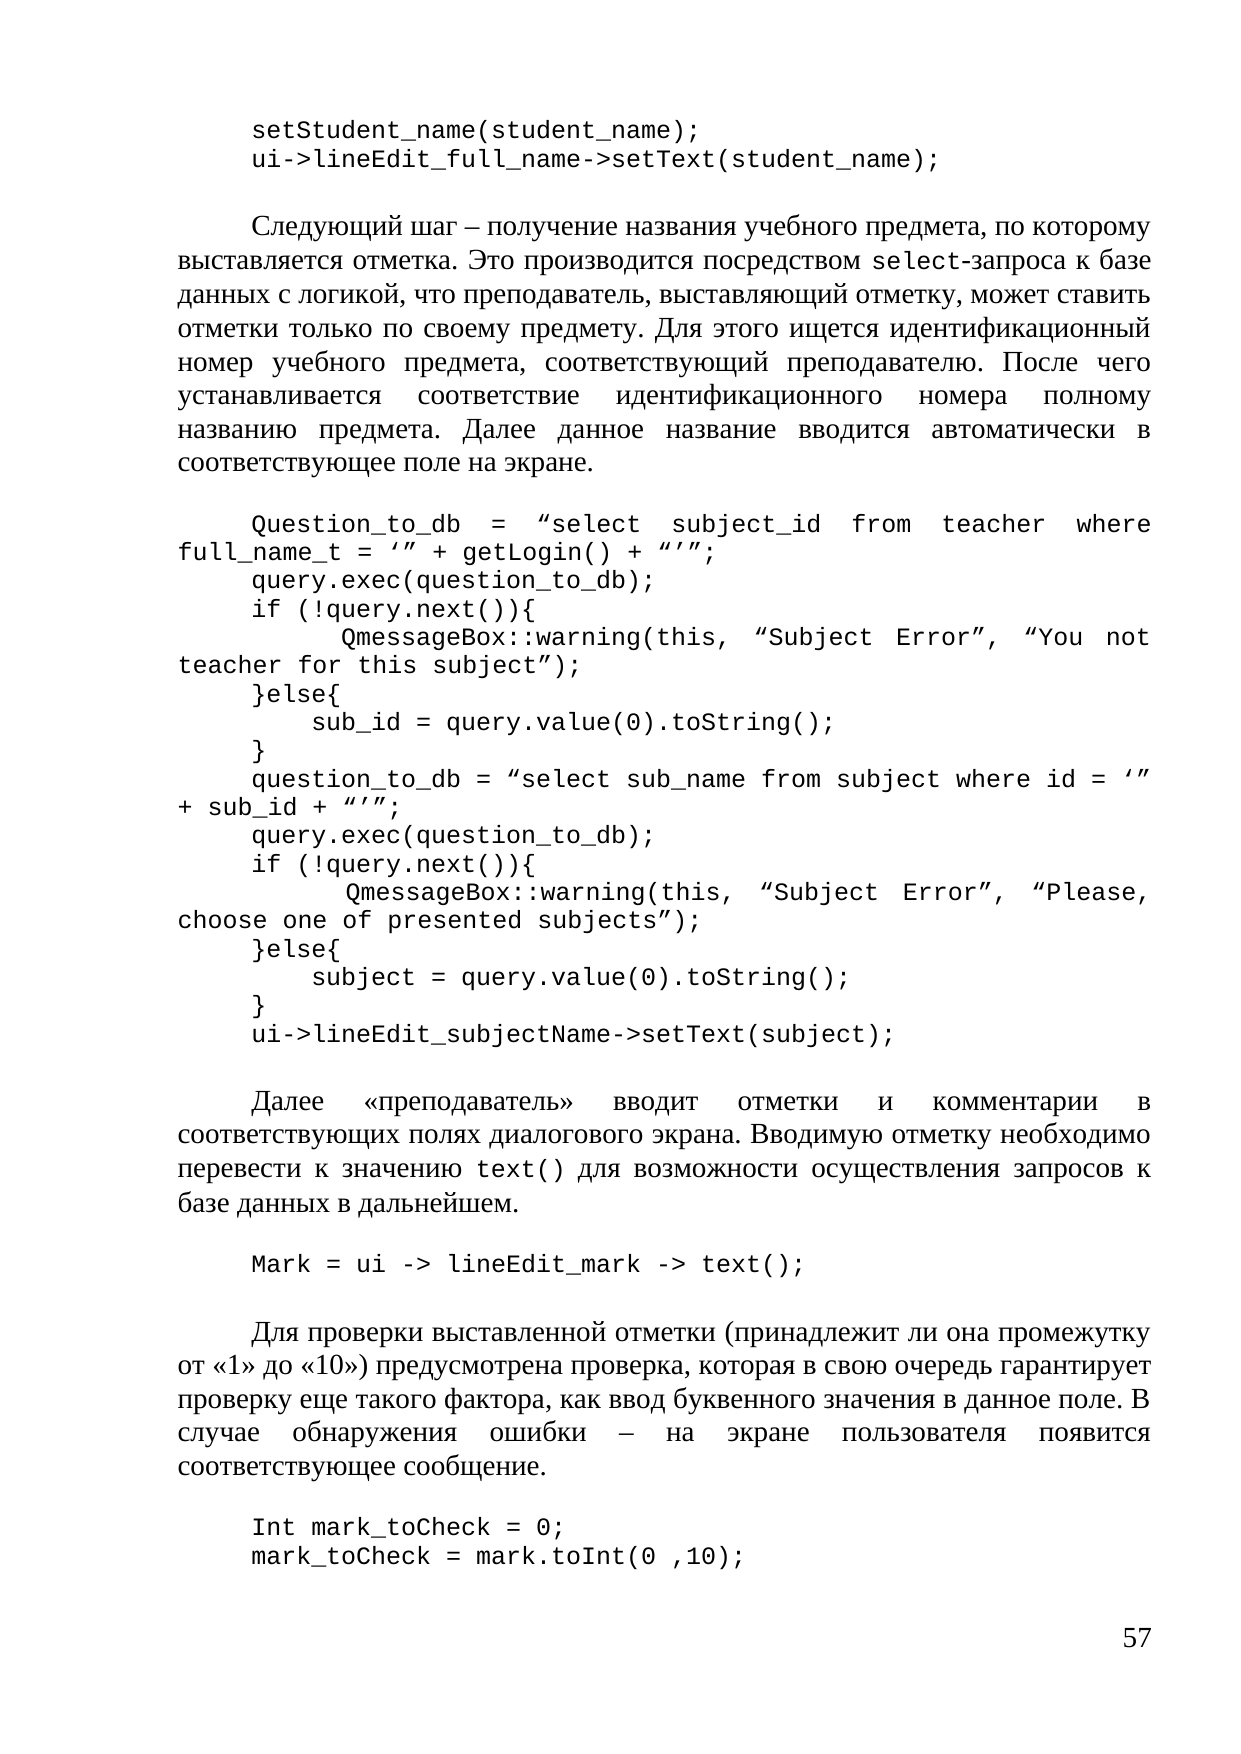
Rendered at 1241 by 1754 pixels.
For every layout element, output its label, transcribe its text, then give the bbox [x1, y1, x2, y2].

text query.exec(question_to_db); [177, 823, 1152, 851]
text Mark = ui -> lineEdit_mark -> text(); [177, 1252, 1152, 1280]
text if (!query.next()){ [177, 596, 1152, 625]
text mark_toCheck = mark.toInt(0 ,10); [177, 1543, 1152, 1572]
text QmessageBox::warning(this, “Subject Error”, “Please, choose one of presented subjects”); [177, 880, 1152, 936]
text } [177, 738, 1152, 766]
text Int mark_toCheck = 0; [177, 1515, 1152, 1543]
text query.exec(question_to_db); [177, 568, 1152, 596]
text subject = query.value(0).toString(); [177, 965, 1152, 993]
text question_to_db = “select sub_name from subject where id = ‘” + sub_id + “’”; [177, 766, 1152, 823]
text if (!query.next()){ [177, 851, 1152, 880]
text sub_id = query.value(0).toString(); [177, 710, 1152, 738]
text ui->lineEdit_subjectName->setText(subject); [177, 1021, 1152, 1050]
text }else{ [177, 681, 1152, 710]
text Для проверки выставленной отметки (принадлежит ли она промежутку от «1» до «10») предусмотрена проверка, которая в свою очередь гарантирует проверку еще такого фактора, как ввод буквенного значения в данное поле. В случае обнаружения ошибки – на экране пользователя появится соответствующее сообщение. [177, 1314, 1152, 1481]
text Следующий шаг – получение названия учебного предмета, по которому выставляется отметка. Это производится посредством select-запроса к базе данных с логикой, что преподаватель, выставляющий отметку, может ставить отметки только по своему предмету. Для этого ищется идентификационный номер учебного предмета, соответствующий преподавателю. После чего устанавливается соответствие идентификационного номера полному названию предмета. Далее данное название вводится автоматически в соответствующее поле на экране. [177, 208, 1152, 478]
text Question_to_db = “select subject_id from teacher where full_name_t = ‘” + getLogin() + “’”; [177, 511, 1152, 568]
text ui->lineEdit_full_name->setText(student_name); [177, 146, 1152, 175]
text QmessageBox::warning(this, “Subject Error”, “You not teacher for this subject”); [177, 625, 1152, 681]
text } [177, 993, 1152, 1021]
text Далее «преподаватель» вводит отметки и комментарии в соответствующих полях диалогового экрана. Вводимую отметку необходимо перевести к значению text() для возможности осуществления запросов к базе данных в дальнейшем. [177, 1083, 1152, 1218]
text }else{ [177, 936, 1152, 965]
text setStudent_name(student_name); [177, 118, 1152, 146]
